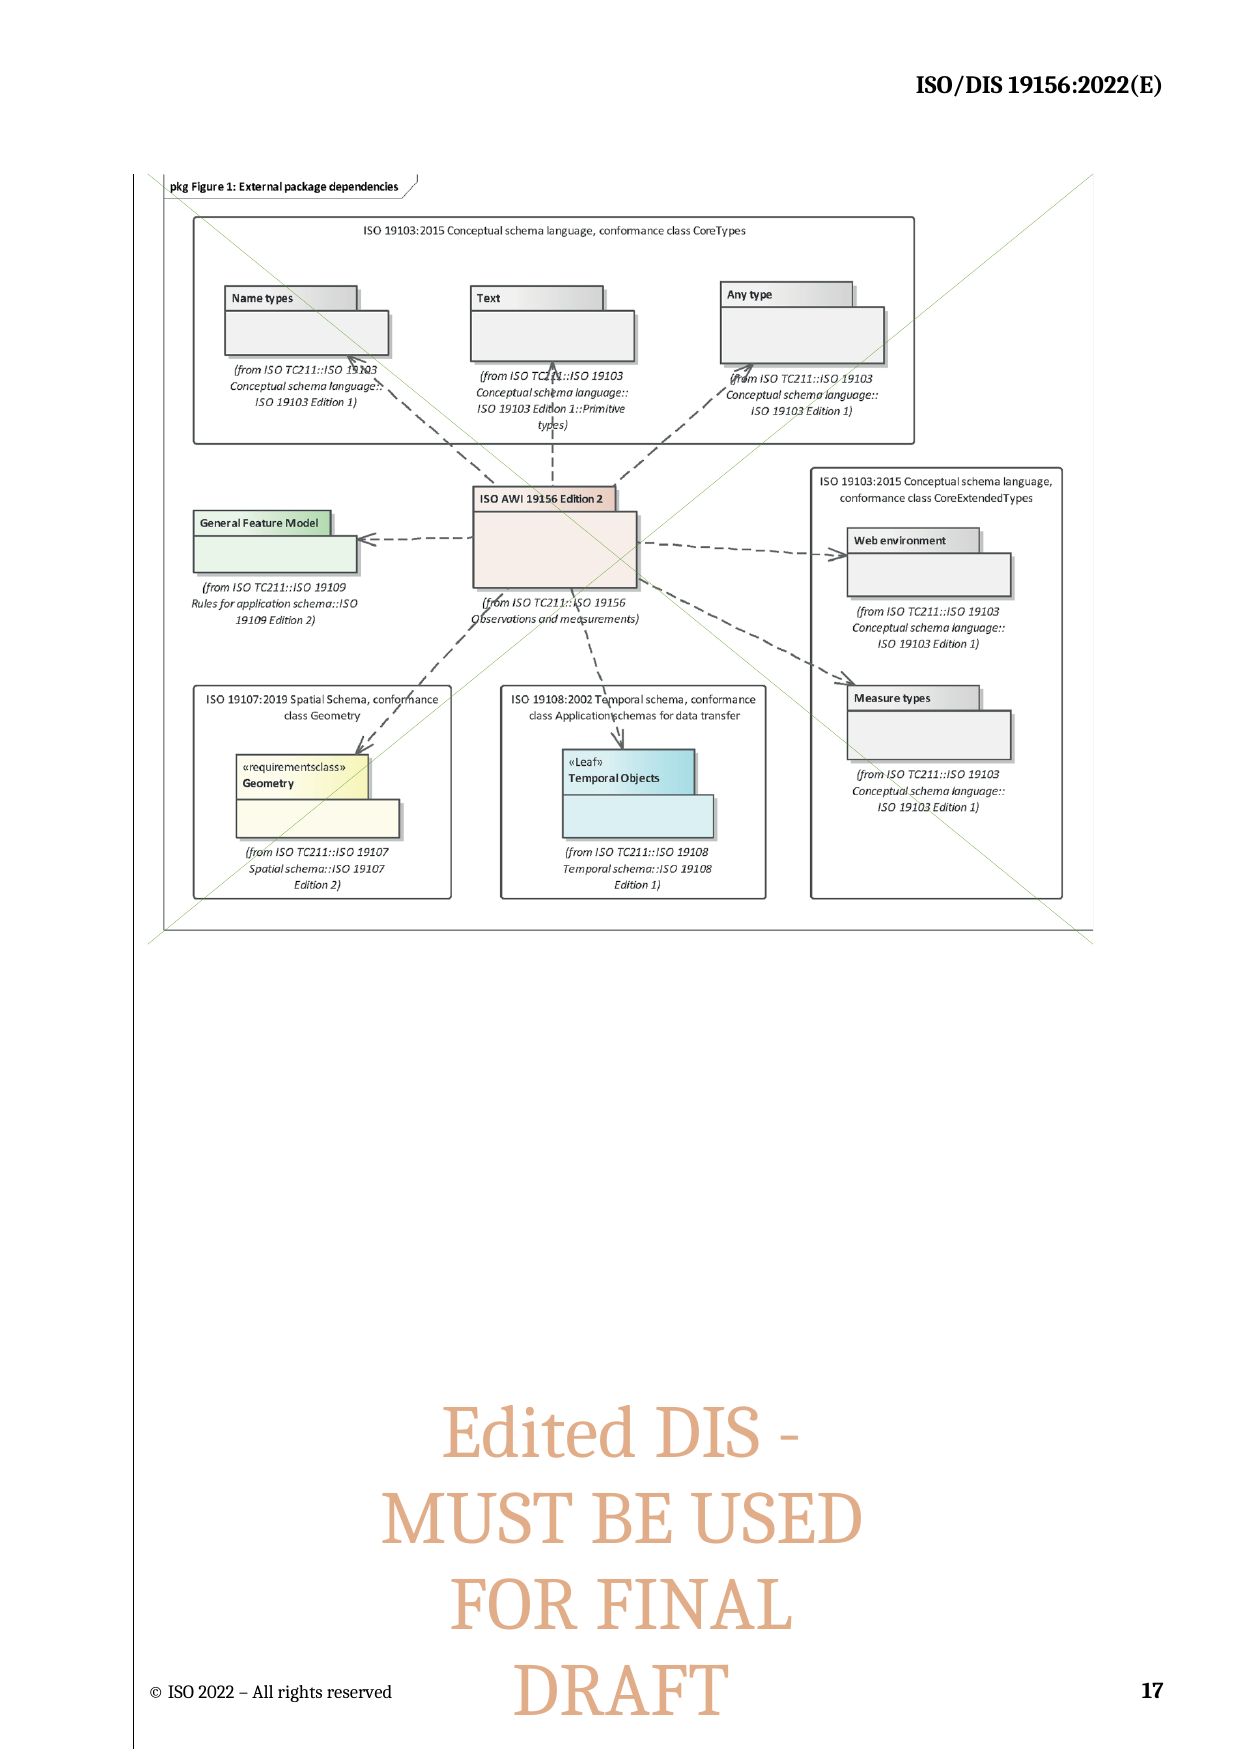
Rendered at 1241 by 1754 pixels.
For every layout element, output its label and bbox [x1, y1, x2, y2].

picture [147, 175, 619, 943]
picture [149, 560, 1092, 945]
picture [149, 173, 1092, 558]
picture [622, 175, 1094, 944]
